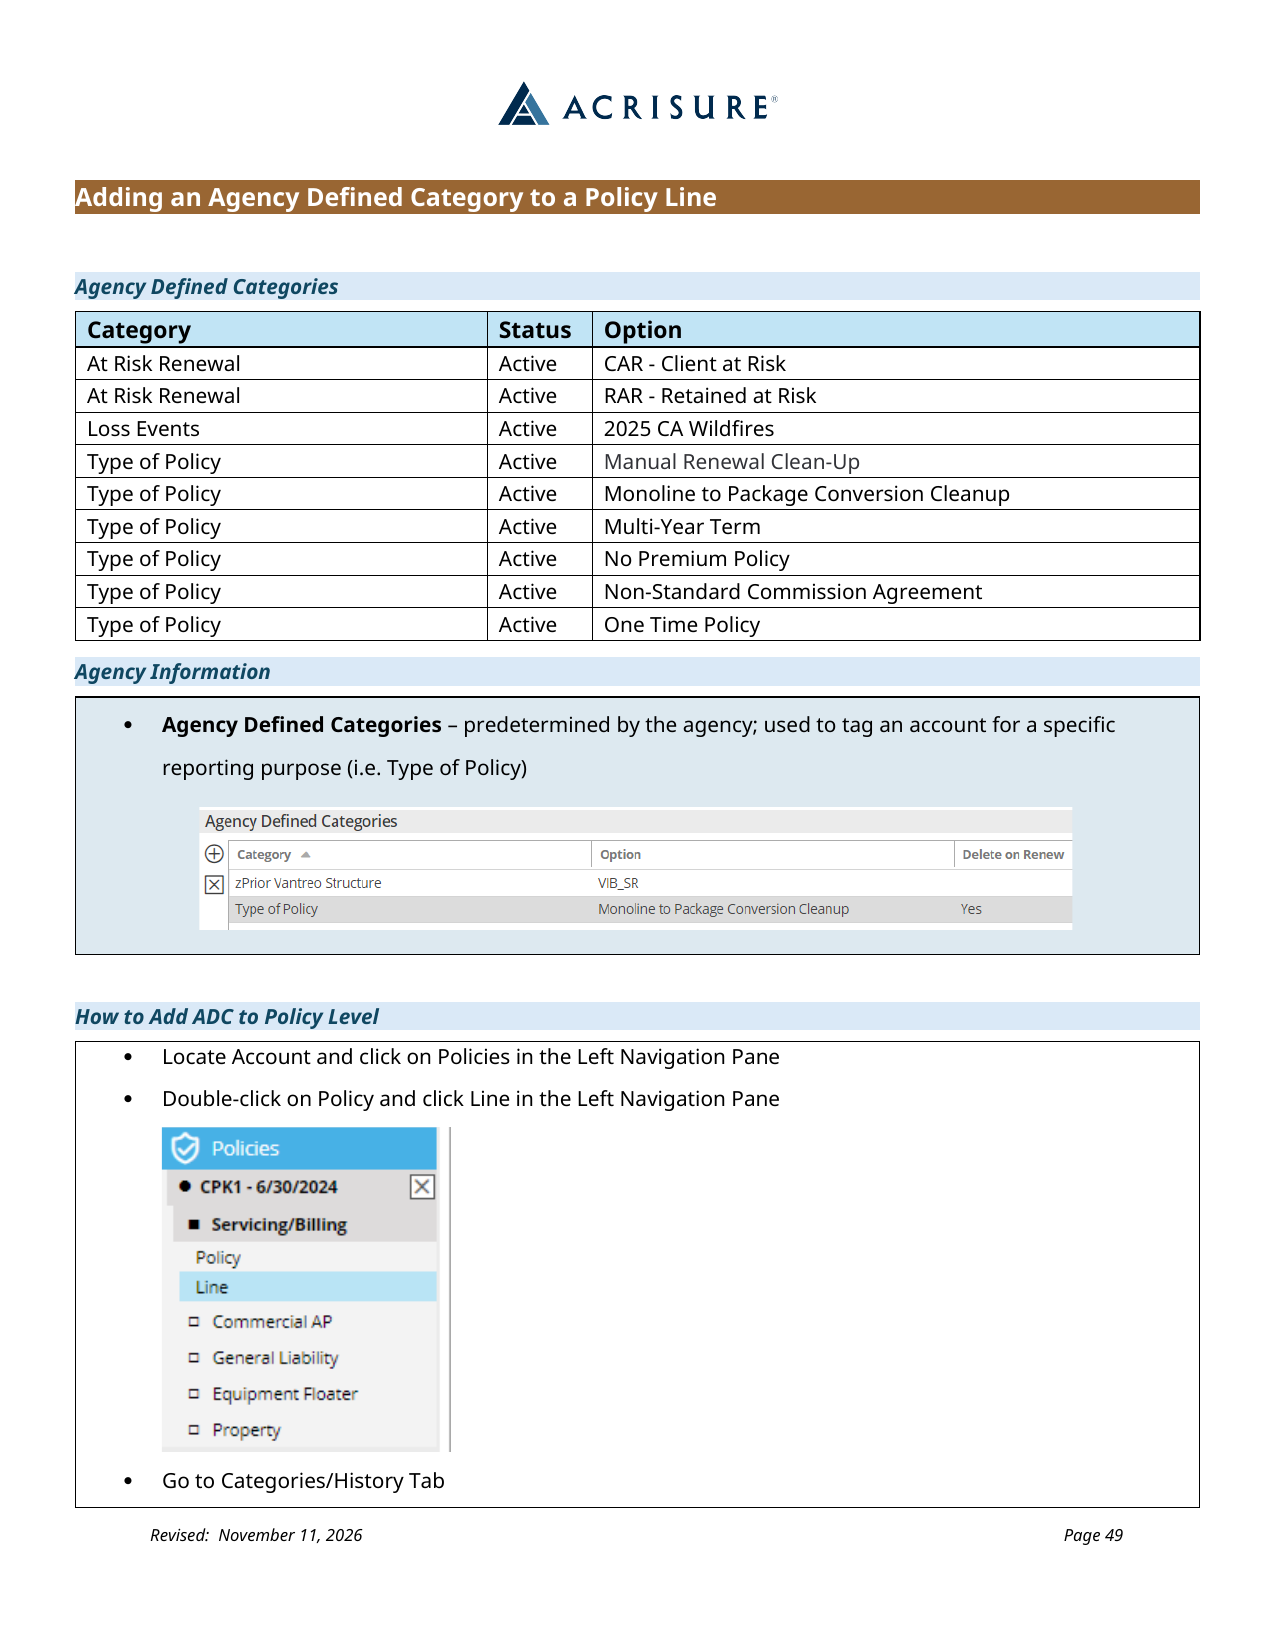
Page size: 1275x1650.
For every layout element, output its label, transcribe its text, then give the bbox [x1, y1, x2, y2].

table_header Status [488, 312, 592, 346]
table_cell Active [488, 348, 592, 379]
table_cell No Premium Policy [593, 543, 1199, 574]
table_cell One Time Policy [593, 608, 1199, 640]
table_header Option [593, 312, 1199, 346]
picture [496, 75, 779, 135]
subtitle Adding an Agency Defined Category to a Policy Line [75, 180, 1200, 214]
table_cell Active [488, 445, 592, 477]
picture [161, 1127, 451, 1452]
table_header Category [76, 312, 487, 346]
table_cell Multi-Year Term [593, 510, 1199, 542]
subtitle Agency Defined Categories [75, 272, 1200, 300]
table_cell Type of Policy [76, 543, 487, 574]
table_cell At Risk Renewal [76, 380, 487, 412]
table_cell Active [488, 543, 592, 574]
table_cell Active [488, 510, 592, 542]
picture [199, 807, 1073, 930]
table_cell RAR - Retained at Risk [593, 380, 1199, 412]
table_cell Type of Policy [76, 608, 487, 640]
table_cell Active [488, 380, 592, 412]
table_cell Loss Events [76, 413, 487, 444]
table_cell 2025 CA Wildfires [593, 413, 1199, 444]
table_cell Monoline to Package Conversion Cleanup [593, 478, 1199, 509]
table_cell CAR - Client at Risk [593, 348, 1199, 379]
table_cell Type of Policy [76, 510, 487, 542]
table_cell Type of Policy [76, 478, 487, 509]
table_cell At Risk Renewal [76, 348, 487, 379]
table_cell Active [488, 413, 592, 444]
table_cell Active [488, 576, 592, 607]
table_header Agency Defined Categories – predetermined by the agency; used to tag an account for a specific reporting purpose (i.e. Type of Policy) [76, 698, 1199, 954]
table_cell Active [488, 608, 592, 640]
table_cell Non-Standard Commission Agreement [593, 576, 1199, 607]
subtitle Agency Information [75, 657, 1200, 686]
table_cell Manual Renewal Clean-Up [593, 445, 1199, 477]
table_cell Type of Policy [76, 576, 487, 607]
table_cell Active [488, 478, 592, 509]
table_cell Type of Policy [76, 445, 487, 477]
subtitle How to Add ADC to Policy Level [75, 1002, 1200, 1030]
